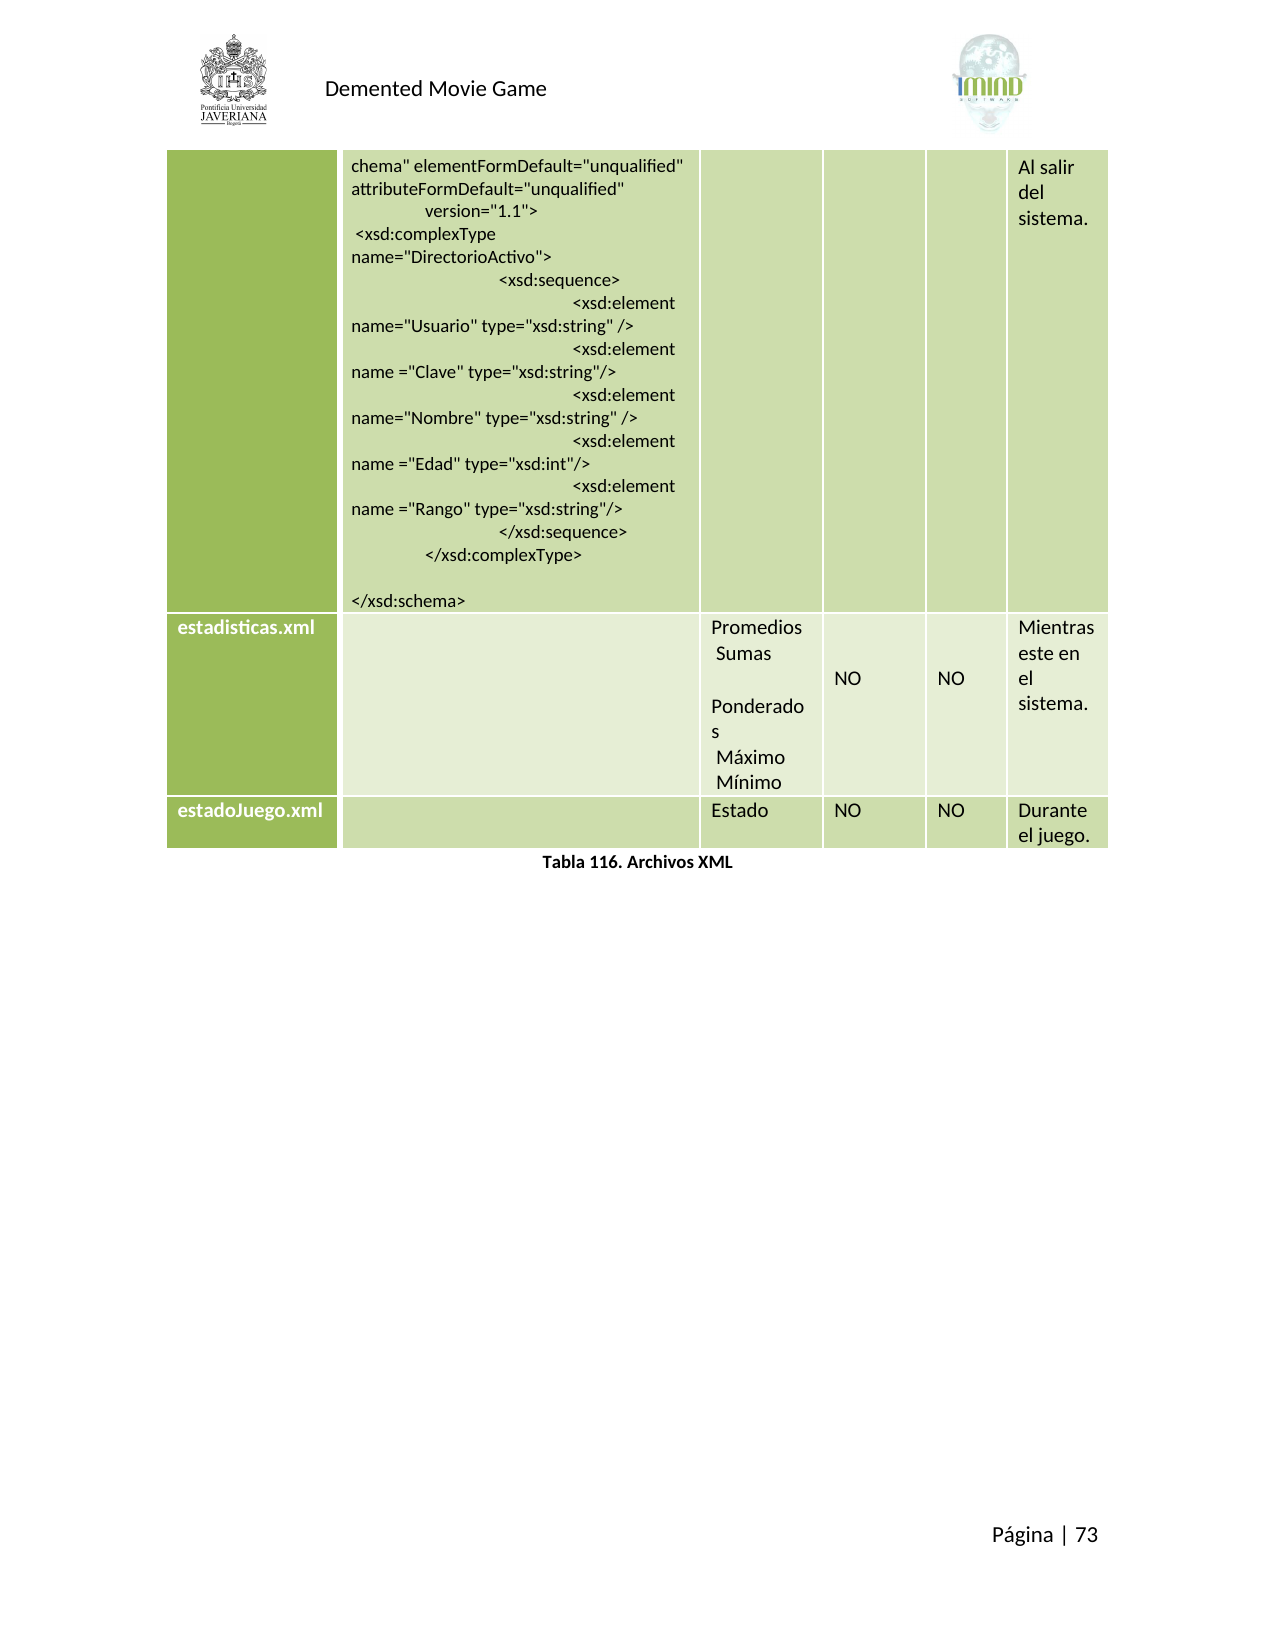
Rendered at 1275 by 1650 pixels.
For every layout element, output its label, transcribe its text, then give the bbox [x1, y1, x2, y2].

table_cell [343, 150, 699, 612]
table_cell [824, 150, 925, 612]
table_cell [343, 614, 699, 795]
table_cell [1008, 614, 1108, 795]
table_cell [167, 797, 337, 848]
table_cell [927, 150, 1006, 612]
picture [200, 34, 267, 126]
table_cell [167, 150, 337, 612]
picture [951, 34, 1033, 138]
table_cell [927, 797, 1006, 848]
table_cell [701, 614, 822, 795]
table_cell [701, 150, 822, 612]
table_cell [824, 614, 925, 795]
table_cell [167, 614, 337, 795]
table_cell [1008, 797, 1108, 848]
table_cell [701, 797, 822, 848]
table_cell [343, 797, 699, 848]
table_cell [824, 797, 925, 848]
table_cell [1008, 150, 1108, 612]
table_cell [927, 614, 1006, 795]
text Tabla 116. Archivos XML [177, 850, 1098, 873]
